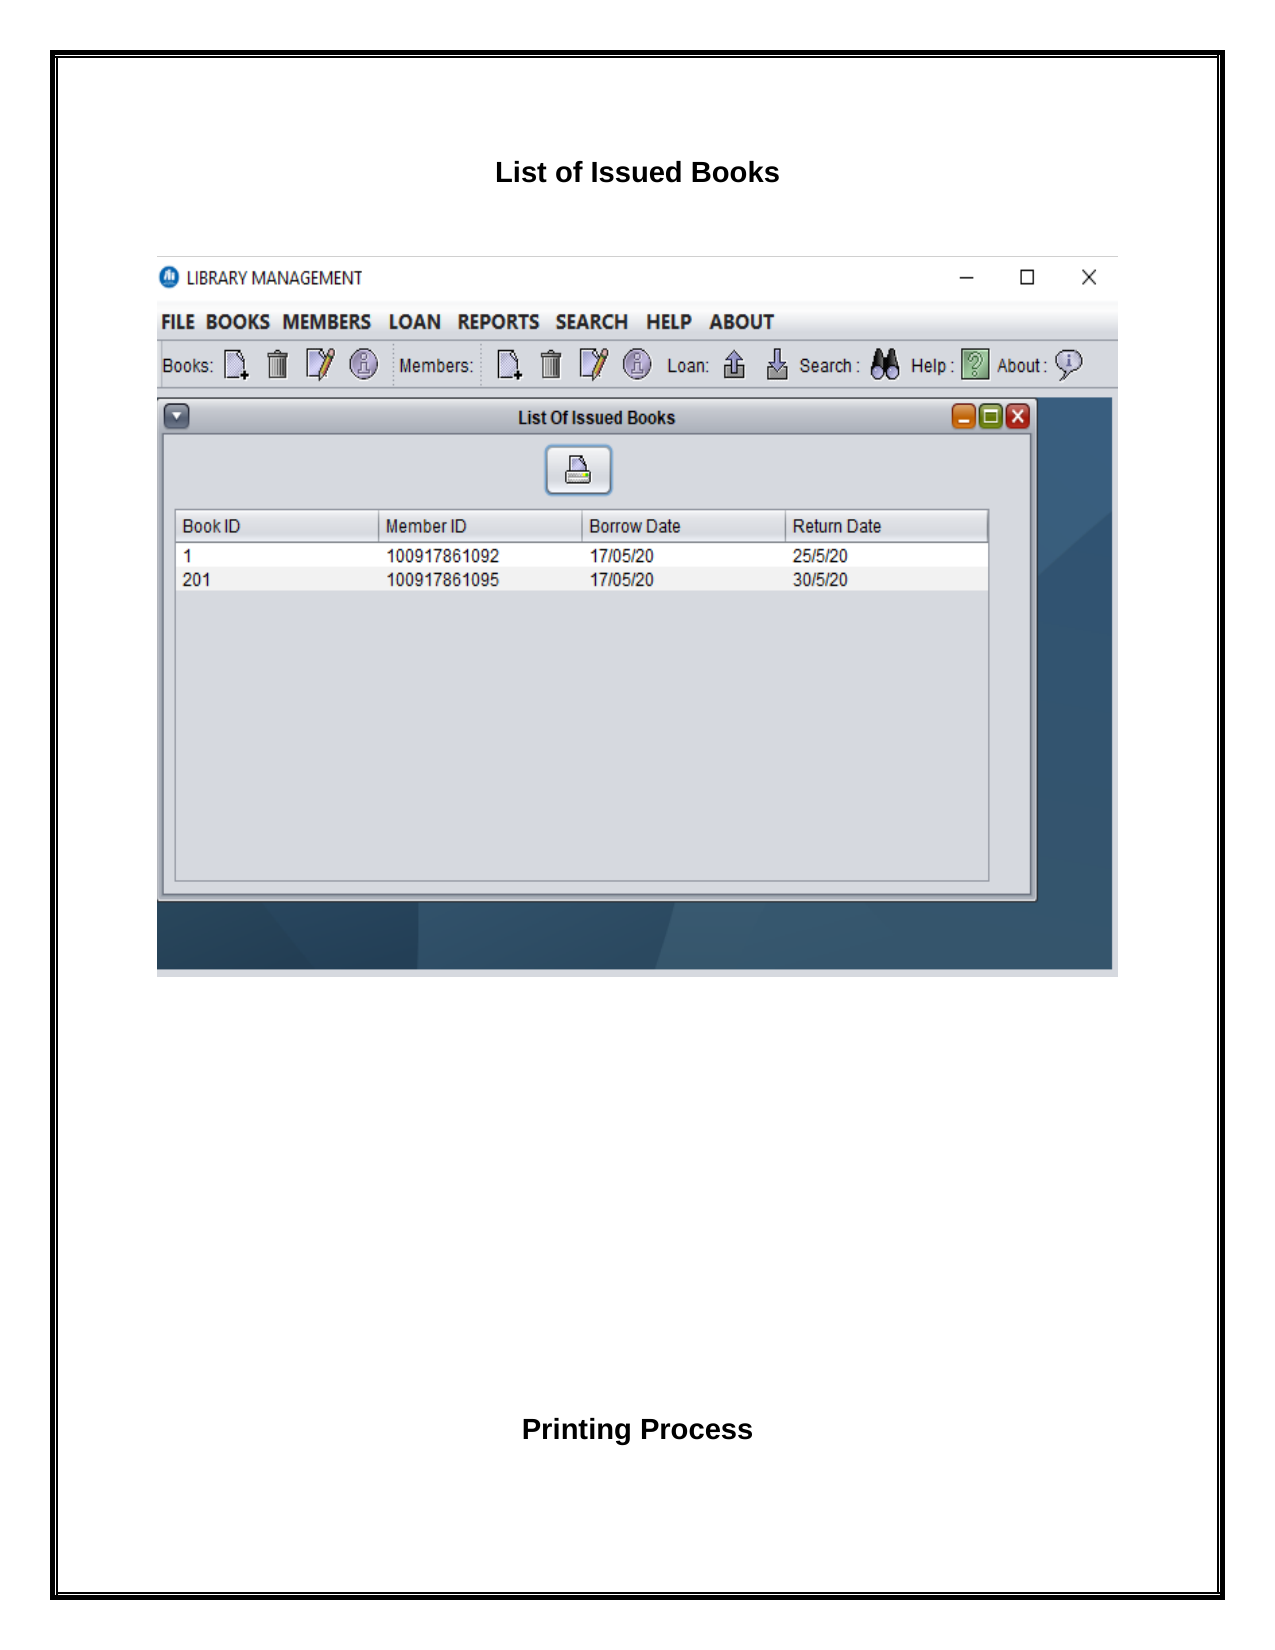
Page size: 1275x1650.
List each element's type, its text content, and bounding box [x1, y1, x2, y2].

text Printing Process [150, 1412, 1125, 1446]
text List of Issued Books [150, 155, 1125, 189]
picture [157, 256, 1118, 977]
